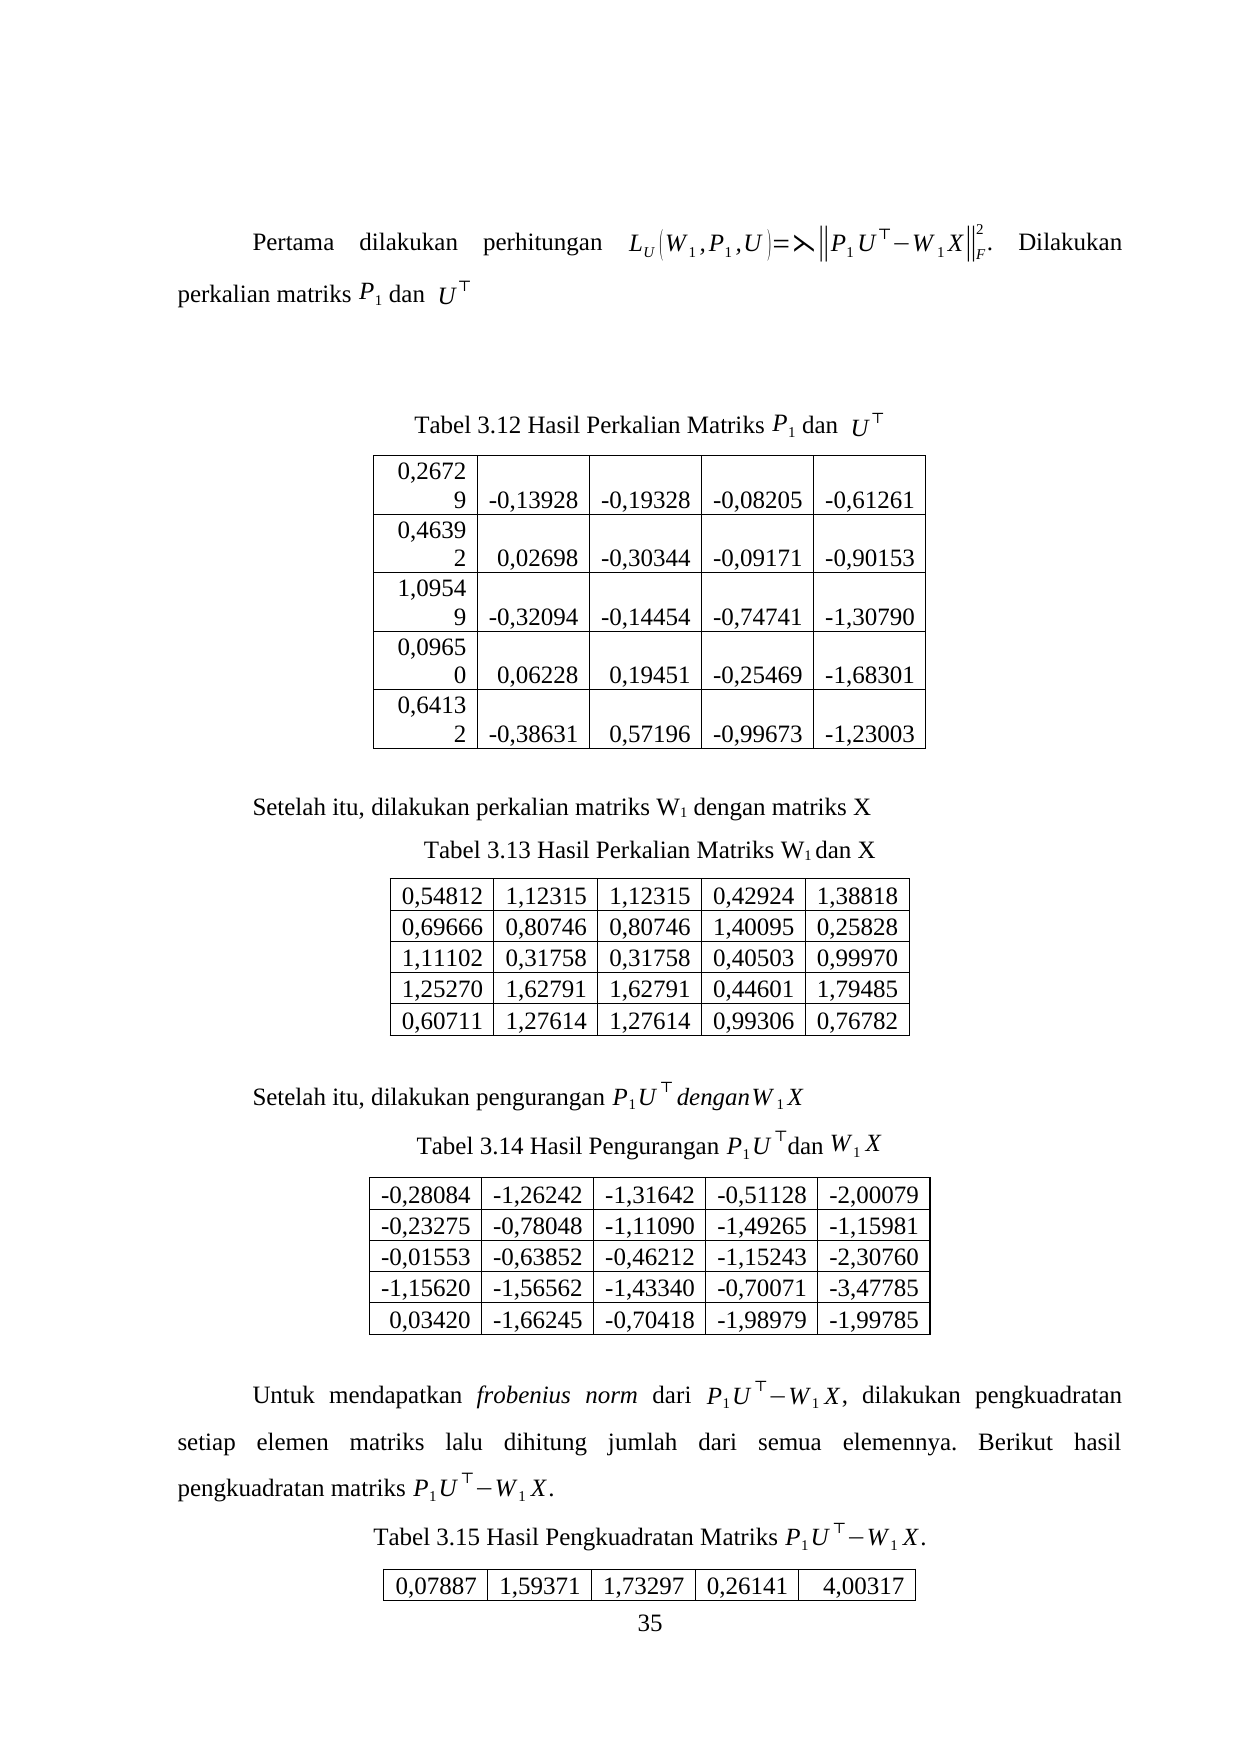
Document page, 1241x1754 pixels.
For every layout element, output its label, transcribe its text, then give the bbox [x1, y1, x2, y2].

table_cell 0,99306 [702, 1004, 805, 1034]
table_header -0,08205 [702, 456, 813, 514]
table_cell -1,43340 [594, 1272, 705, 1302]
table_header 1,12315 [598, 879, 701, 909]
table_cell -0,90153 [814, 515, 925, 572]
table_header -1,31642 [594, 1178, 705, 1208]
table_header -0,28084 [370, 1178, 481, 1208]
table_cell -0,09171 [702, 515, 813, 572]
table_cell 0,31758 [494, 942, 597, 972]
table_cell -0,30344 [590, 515, 701, 572]
table_header 1,59371 [488, 1570, 591, 1600]
table_header -2,00079 [818, 1178, 929, 1208]
table_cell 1,27614 [494, 1004, 597, 1034]
table_cell -1,15243 [706, 1241, 817, 1271]
table_cell -0,63852 [482, 1241, 593, 1271]
table_cell 1,62791 [598, 973, 701, 1003]
table_cell 0,02698 [478, 515, 589, 572]
table_cell 0,25828 [806, 911, 909, 941]
table_cell -1,98979 [706, 1303, 817, 1333]
table_cell -0,32094 [478, 573, 589, 631]
table_header -0,51128 [706, 1178, 817, 1208]
table_cell 0,46392 [374, 515, 477, 572]
text Setelah itu, dilakukan perkalian matriks W1 dengan matriks X [177, 792, 1122, 821]
table_cell -0,46212 [594, 1241, 705, 1271]
table_header -0,61261 [814, 456, 925, 514]
text Setelah itu, dilakukan pengurangan [177, 1079, 1122, 1113]
text Untuk mendapatkan frobenius norm dari , dilakukan pengkuadratan setiap elemen matriks lalu dihitung jumlah dari semua elemennya. Berikut hasil pengkuadratan matriks . [177, 1378, 1122, 1505]
table_cell 0,69666 [391, 911, 493, 941]
table_cell -1,11090 [594, 1210, 705, 1240]
table_cell -2,30760 [818, 1241, 929, 1271]
table_cell -0,78048 [482, 1210, 593, 1240]
table_cell -1,56562 [482, 1272, 593, 1302]
table_cell -0,38631 [478, 690, 589, 748]
table_header -1,26242 [482, 1178, 593, 1208]
table_header 0,54812 [391, 879, 493, 909]
table_cell -0,25469 [702, 632, 813, 689]
table_cell 0,40503 [702, 942, 805, 972]
table_header 0,26729 [374, 456, 477, 514]
table_cell -1,66245 [482, 1303, 593, 1333]
table_cell 0,06228 [478, 632, 589, 689]
table_cell -0,74741 [702, 573, 813, 631]
table_cell -0,70418 [594, 1303, 705, 1333]
table_header 4,00317 [799, 1570, 915, 1600]
table_cell -0,99673 [702, 690, 813, 748]
table_cell 1,62791 [494, 973, 597, 1003]
table_cell 0,80746 [494, 911, 597, 941]
table_cell 0,76782 [806, 1004, 909, 1034]
table_cell 0,03420 [370, 1303, 481, 1333]
table_cell 1,27614 [598, 1004, 701, 1034]
table_cell -1,23003 [814, 690, 925, 748]
table_cell 1,11102 [391, 942, 493, 972]
table_header 0,26141 [696, 1570, 798, 1600]
table_cell -1,68301 [814, 632, 925, 689]
table_cell 0,44601 [702, 973, 805, 1003]
table_header -0,19328 [590, 456, 701, 514]
table_cell 0,09650 [374, 632, 477, 689]
table_cell 1,79485 [806, 973, 909, 1003]
table_cell -0,70071 [706, 1272, 817, 1302]
table_cell -0,01553 [370, 1241, 481, 1271]
table_cell -0,14454 [590, 573, 701, 631]
table_cell -1,30790 [814, 573, 925, 631]
table_cell 0,99970 [806, 942, 909, 972]
text Pertama dilakukan perhitungan . Dilakukan perkalian matriks dan [177, 220, 1122, 309]
table_cell 0,64132 [374, 690, 477, 748]
table_cell 0,60711 [391, 1004, 493, 1034]
table_header 1,73297 [592, 1570, 695, 1600]
table_cell -1,49265 [706, 1210, 817, 1240]
table_cell 0,31758 [598, 942, 701, 972]
table_cell -1,15620 [370, 1272, 481, 1302]
table_cell 0,57196 [590, 690, 701, 748]
table_cell -3,47785 [818, 1272, 929, 1302]
table_cell -1,15981 [818, 1210, 929, 1240]
table_cell 1,09549 [374, 573, 477, 631]
table_header -0,13928 [478, 456, 589, 514]
table_cell -0,23275 [370, 1210, 481, 1240]
table_header 0,42924 [702, 879, 805, 909]
table_cell 1,25270 [391, 973, 493, 1003]
table_header 1,38818 [806, 879, 909, 909]
table_header 1,12315 [494, 879, 597, 909]
table_cell -1,99785 [818, 1303, 929, 1333]
table_cell 0,19451 [590, 632, 701, 689]
table_cell 1,40095 [702, 911, 805, 941]
table_cell 0,80746 [598, 911, 701, 941]
table_header 0,07887 [384, 1570, 487, 1600]
